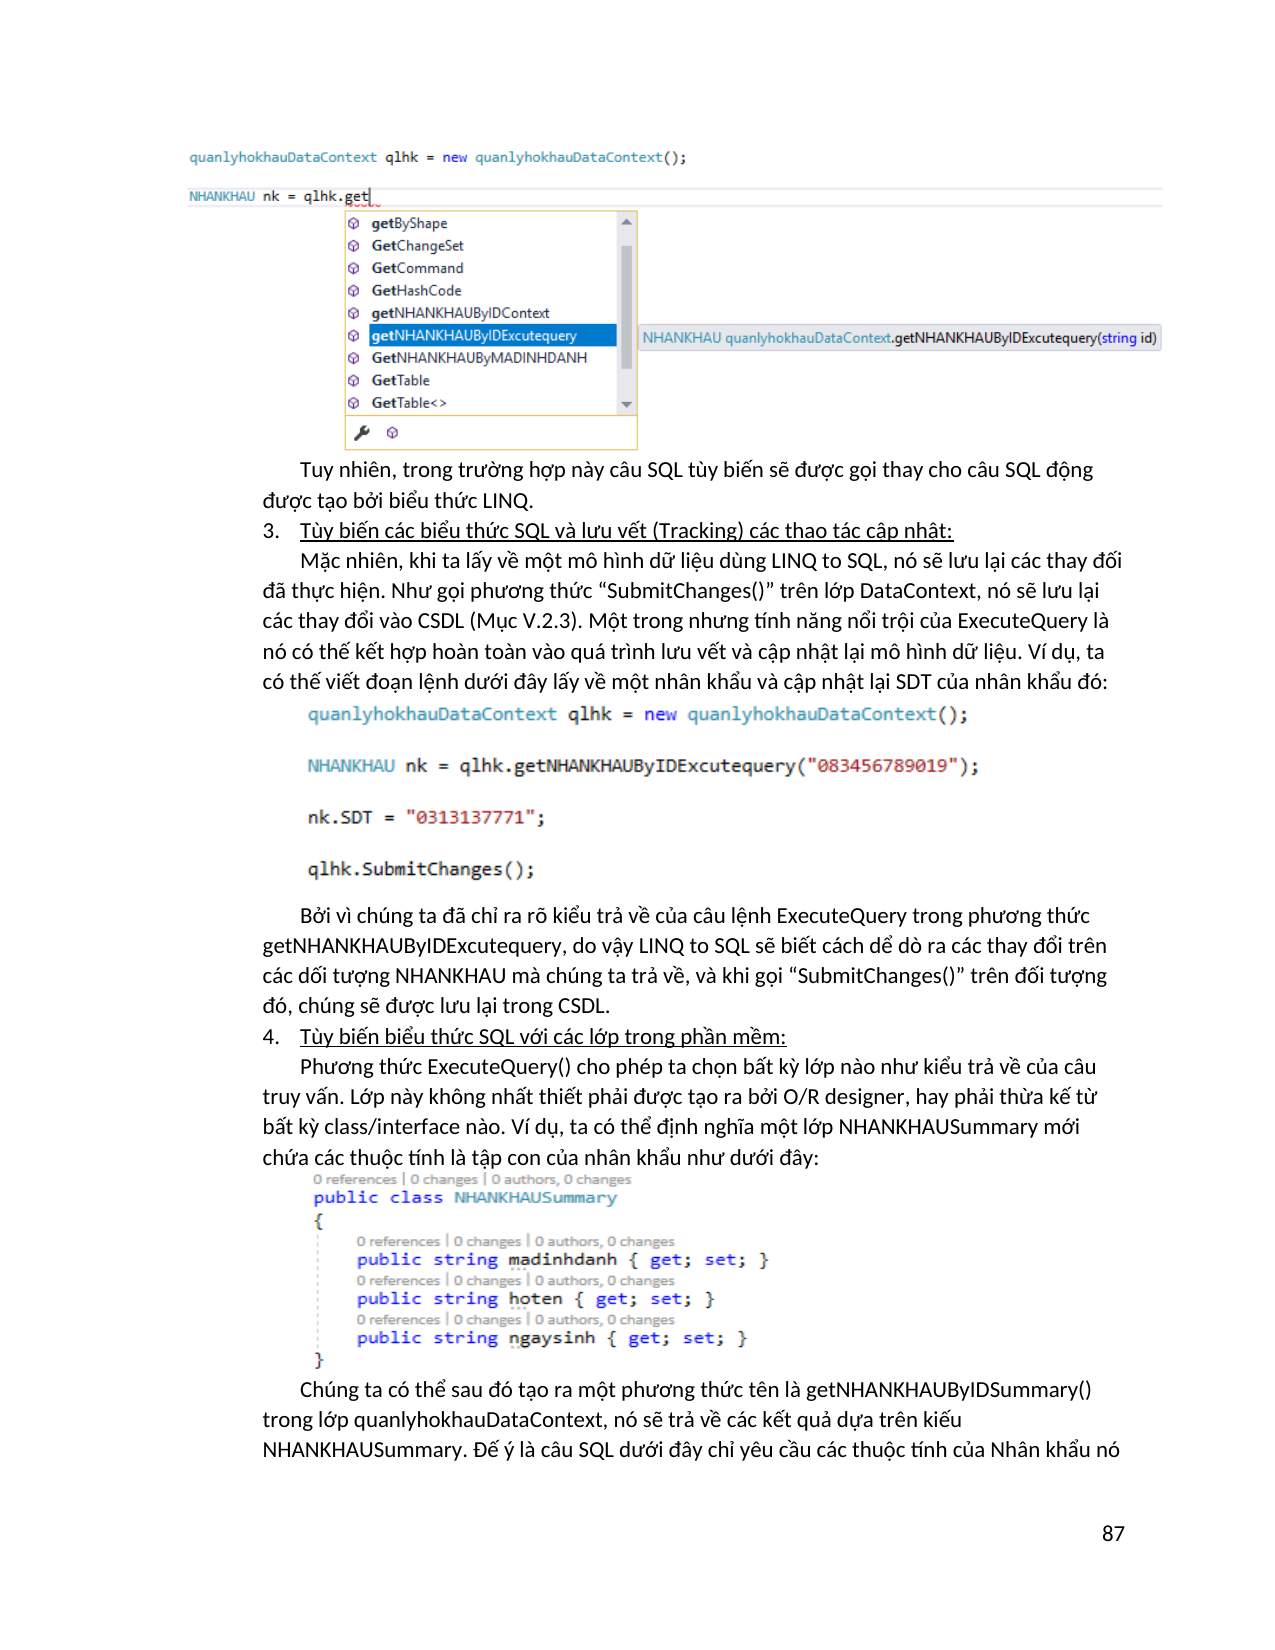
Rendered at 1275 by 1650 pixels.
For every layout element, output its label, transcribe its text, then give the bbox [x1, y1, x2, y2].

list Tùy biến các biểu thức SQL và lưu vết (Tracking) các thao tác cập nhật: [262, 516, 1125, 544]
picture [187, 150, 1163, 454]
list Mặc nhiên, khi ta lấy về một mô hình dữ liệu dùng LINQ to SQL, nó sẽ lưu lại các thay đối đã thực hiện. Như gọi phương thức “SubmitChanges()” trên lớp DataContext, nó sẽ lưu lại các thay đổi vào CSDL (Mục V.2.3). Một trong nhưng tính năng nổi trội của ExecuteQuery là nó có thế kết hợp hoàn toàn vào quá trình lưu vết và cập nhật lại mô hình dữ liệu. Ví dụ, ta có thế viết đoạn lệnh dưới đây lấy về một nhân khẩu và cập nhật lại SDT của nhân khẩu đó: [262, 546, 1125, 695]
list Phương thức ExecuteQuery() cho phép ta chọn bất kỳ lớp nào như kiểu trả về của câu truy vấn. Lớp này không nhất thiết phải được tạo ra bởi O/R designer, hay phải thừa kế từ bất kỳ class/interface nào. Ví dụ, ta có thể định nghĩa một lớp NHANKHAUSummary mới chứa các thuộc tính là tập con của nhân khẩu như dưới đây: [262, 1052, 1125, 1171]
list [262, 1375, 1125, 1463]
picture [300, 697, 993, 899]
list Tùy biến biểu thức SQL với các lớp trong phần mềm: [262, 1022, 1125, 1050]
list Tuy nhiên, trong trường hợp này câu SQL tùy biến sẽ được gọi thay cho câu SQL động được tạo bởi biểu thức LINQ. [262, 456, 1125, 514]
list Bởi vì chúng ta đã chỉ ra rõ kiểu trả về của câu lệnh ExecuteQuery trong phương thức getNHANKHAUByIDExcutequery, do vậy LINQ to SQL sẽ biết cách dể dò ra các thay đổi trên các dối tượng NHANKHAU mà chúng ta trả về, và khi gọi “SubmitChanges()” trên đối tượng đó, chúng sẽ được lưu lại trong CSDL. [262, 901, 1125, 1020]
picture [300, 1172, 779, 1373]
